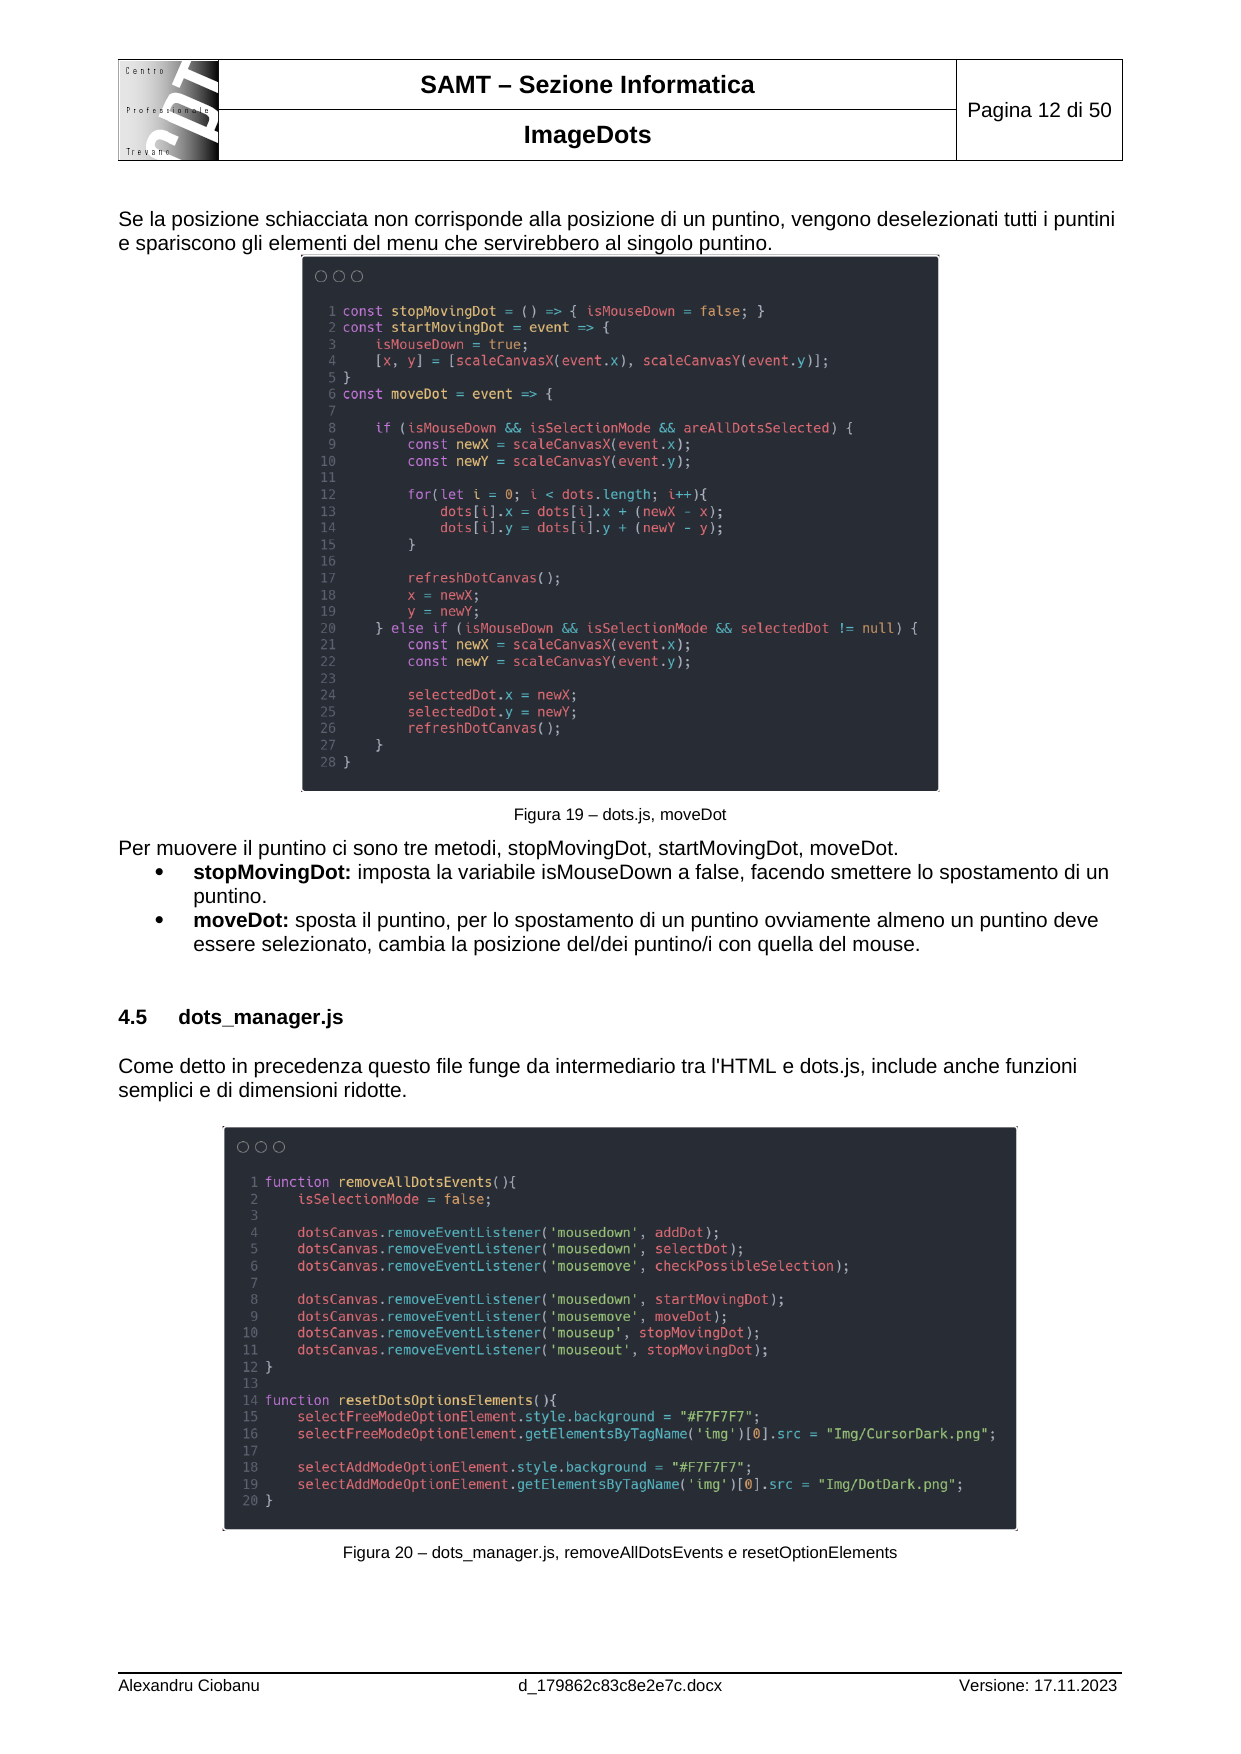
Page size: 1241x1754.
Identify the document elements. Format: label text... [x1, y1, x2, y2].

list moveDot: sposta il puntino, per lo spostamento di un puntino ovviamente almeno un puntino deve essere selezionato, cambia la posizione del/dei puntino/i con quella del mouse. [156, 908, 1122, 956]
picture [118, 60, 219, 160]
text Per muovere il puntino ci sono tre metodi, stopMovingDot, startMovingDot, moveDot. [118, 836, 1122, 860]
text Figura 20 – dots_manager.js, removeAllDotsEvents e resetOptionElements [118, 1543, 1122, 1562]
picture [301, 254, 940, 792]
text Come detto in precedenza questo file funge da intermediario tra l'HTML e dots.js, include anche funzioni semplici e di dimensioni ridotte. [118, 1054, 1122, 1102]
list stopMovingDot: imposta la variabile isMouseDown a false, facendo smettere lo spostamento di un puntino. [156, 860, 1122, 908]
subtitle dots_manager.js [118, 1005, 1122, 1029]
picture [222, 1126, 1018, 1531]
text Se la posizione schiacciata non corrisponde alla posizione di un puntino, vengono deselezionati tutti i puntini e spariscono gli elementi del menu che servirebbero al singolo puntino. [118, 207, 1122, 255]
text Figura 19 – dots.js, moveDot [118, 804, 1122, 824]
